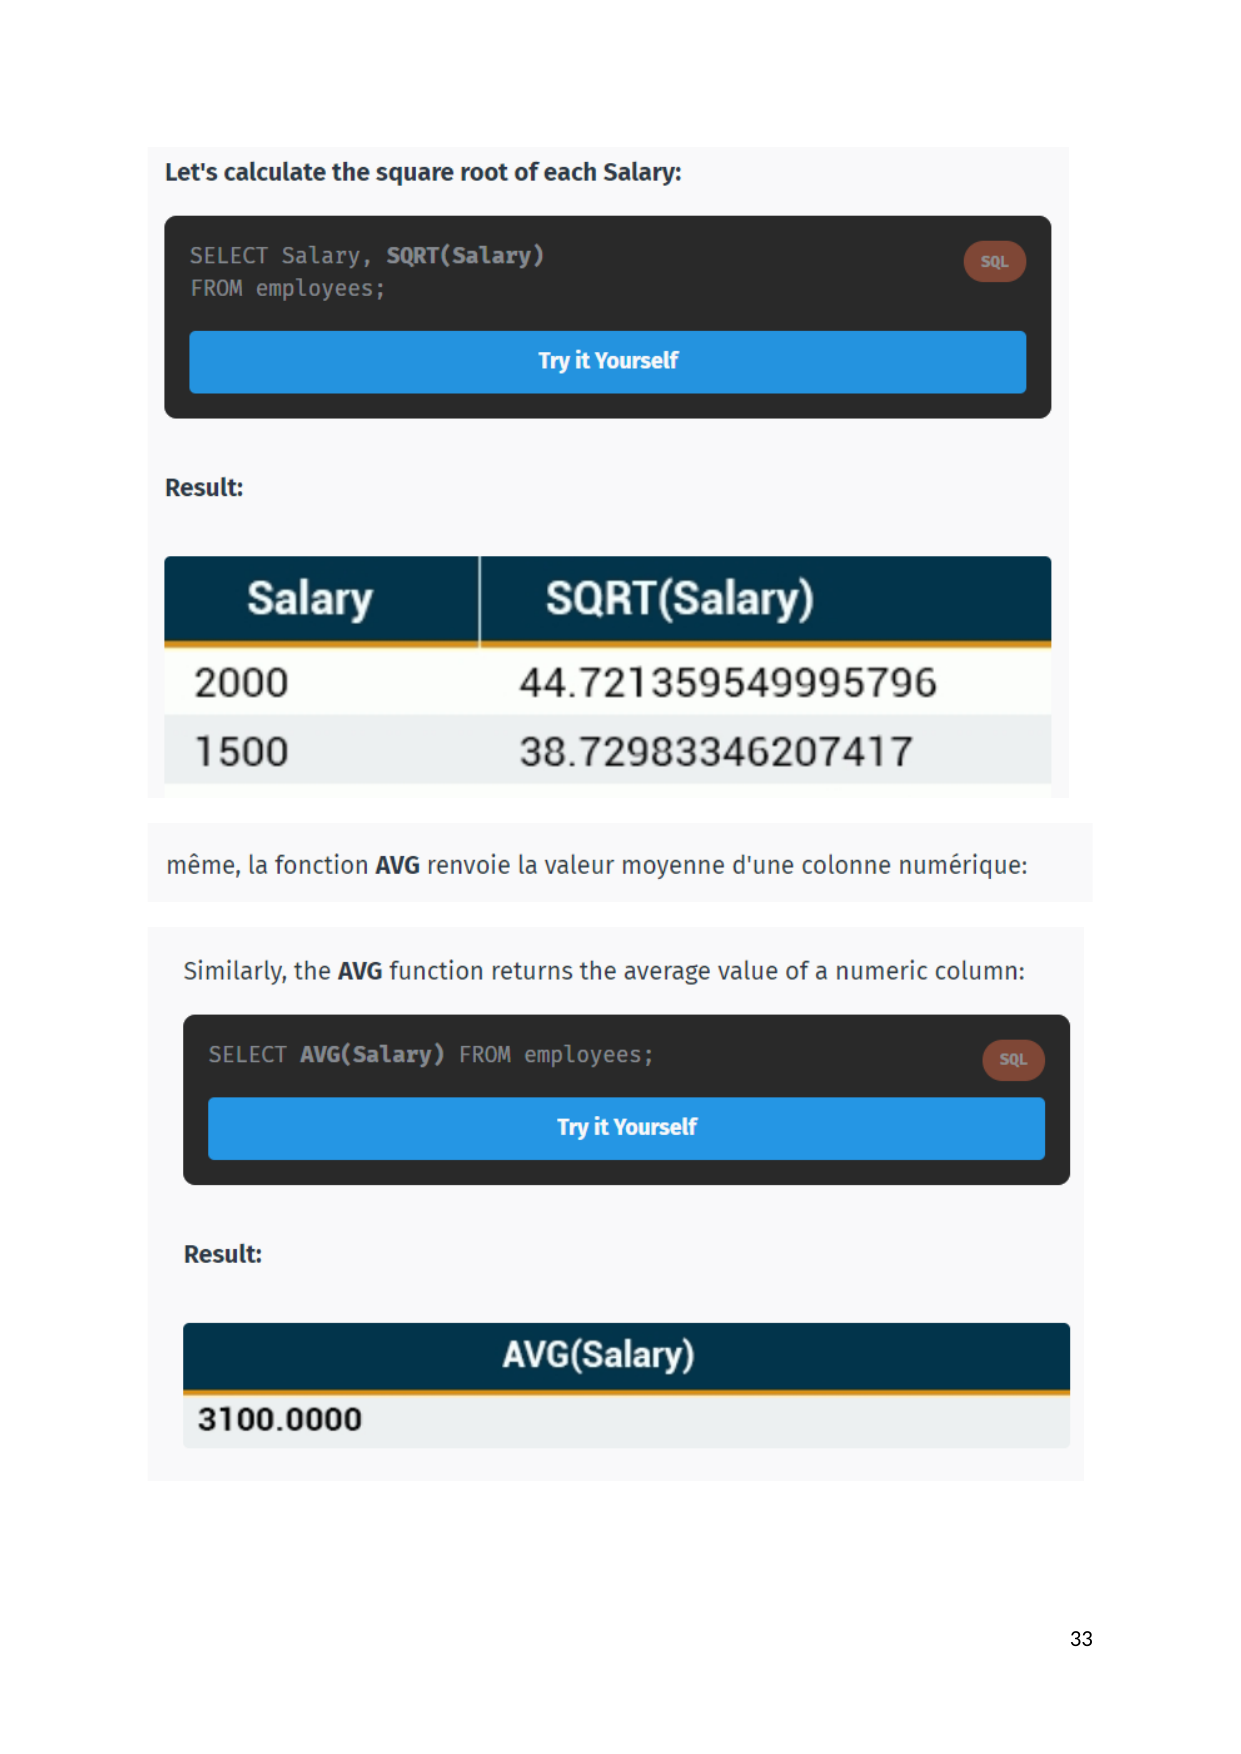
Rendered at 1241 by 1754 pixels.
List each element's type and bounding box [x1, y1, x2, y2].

picture [147, 147, 1069, 798]
picture [147, 823, 1093, 902]
picture [147, 927, 1084, 1481]
